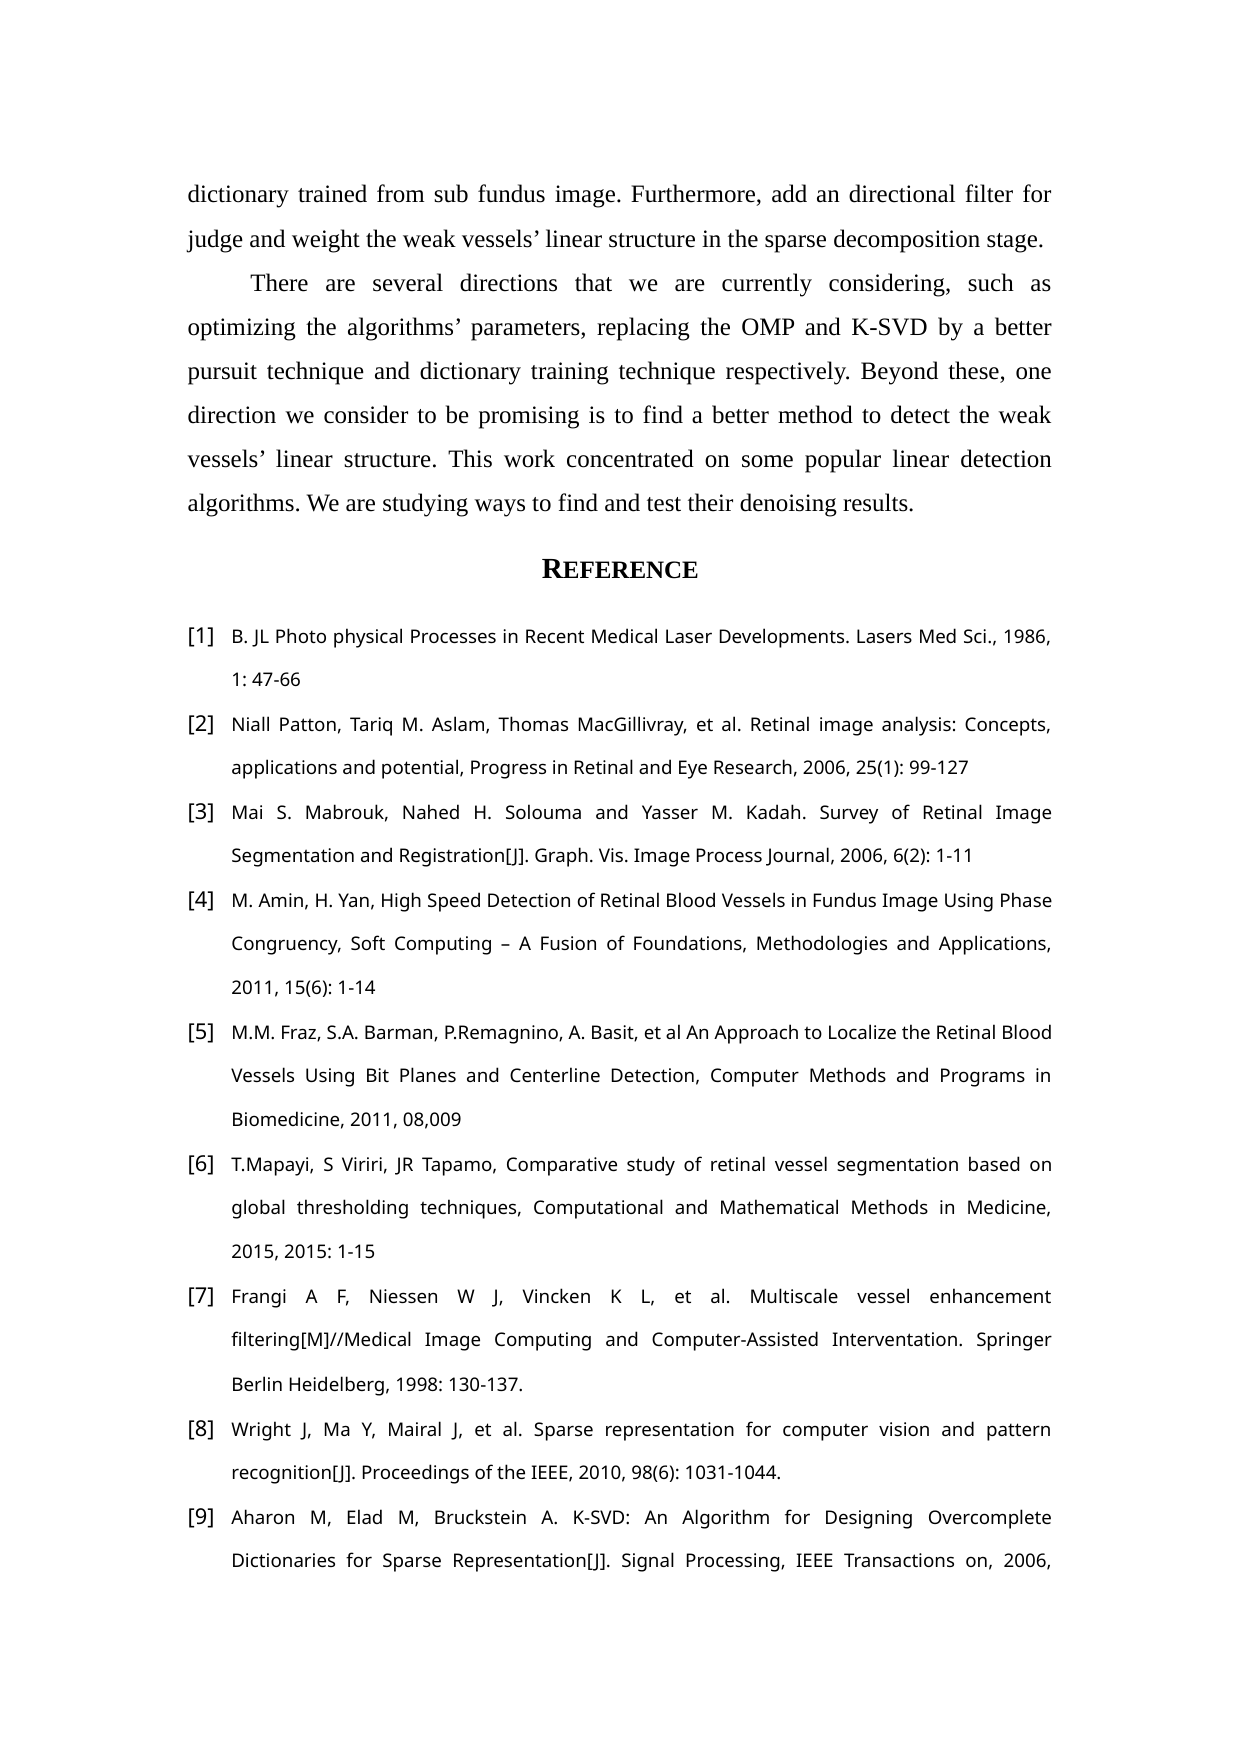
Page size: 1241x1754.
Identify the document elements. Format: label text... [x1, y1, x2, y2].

list M.M. Fraz, S.A. Barman, P.Remagnino, A. Basit, et al An Approach to Localize the Retinal Blood Vessels Using Bit Planes and Centerline Detection, Computer Methods and Programs in Biomedicine, 2011, 08,009 [187, 1009, 1053, 1141]
list Wright J, Ma Y, Mairal J, et al. Sparse representation for computer vision and pattern recognition[J]. Proceedings of the IEEE, 2010, 98(6): 1031-1044. [187, 1406, 1053, 1494]
list Niall Patton, Tariq M. Aslam, Thomas MacGillivray, et al. Retinal image analysis: Concepts, applications and potential, Progress in Retinal and Eye Research, 2006, 25(1): 99-127 [187, 701, 1053, 789]
list M. Amin, H. Yan, High Speed Detection of Retinal Blood Vessels in Fundus Image Using Phase Congruency, Soft Computing – A Fusion of Foundations, Methodologies and Applications, 2011, 15(6): 1-14 [187, 877, 1053, 1009]
list REFERENCE [187, 546, 1053, 591]
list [187, 1494, 1053, 1582]
list B. JL Photo physical Processes in Recent Medical Laser Developments. Lasers Med Sci., 1986, 1: 47-66 [187, 612, 1053, 701]
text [187, 172, 1053, 260]
text There are several directions that we are currently considering, such as optimizing the algorithms’ parameters, replacing the OMP and K-SVD by a better pursuit technique and dictionary training technique respectively. Beyond these, one direction we consider to be promising is to find a better method to detect the weak vessels’ linear structure. This work concentrated on some popular linear detection algorithms. We are studying ways to find and test their denoising results. [187, 260, 1053, 524]
list T.Mapayi, S Viriri, JR Tapamo, Comparative study of retinal vessel segmentation based on global thresholding techniques, Computational and Mathematical Methods in Medicine, 2015, 2015: 1-15 [187, 1141, 1053, 1273]
list Mai S. Mabrouk, Nahed H. Solouma and Yasser M. Kadah. Survey of Retinal Image Segmentation and Registration[J]. Graph. Vis. Image Process Journal, 2006, 6(2): 1-11 [187, 789, 1053, 877]
list Frangi A F, Niessen W J, Vincken K L, et al. Multiscale vessel enhancement filtering[M]//Medical Image Computing and Computer-Assisted Interventation. Springer Berlin Heidelberg, 1998: 130-137. [187, 1273, 1053, 1406]
